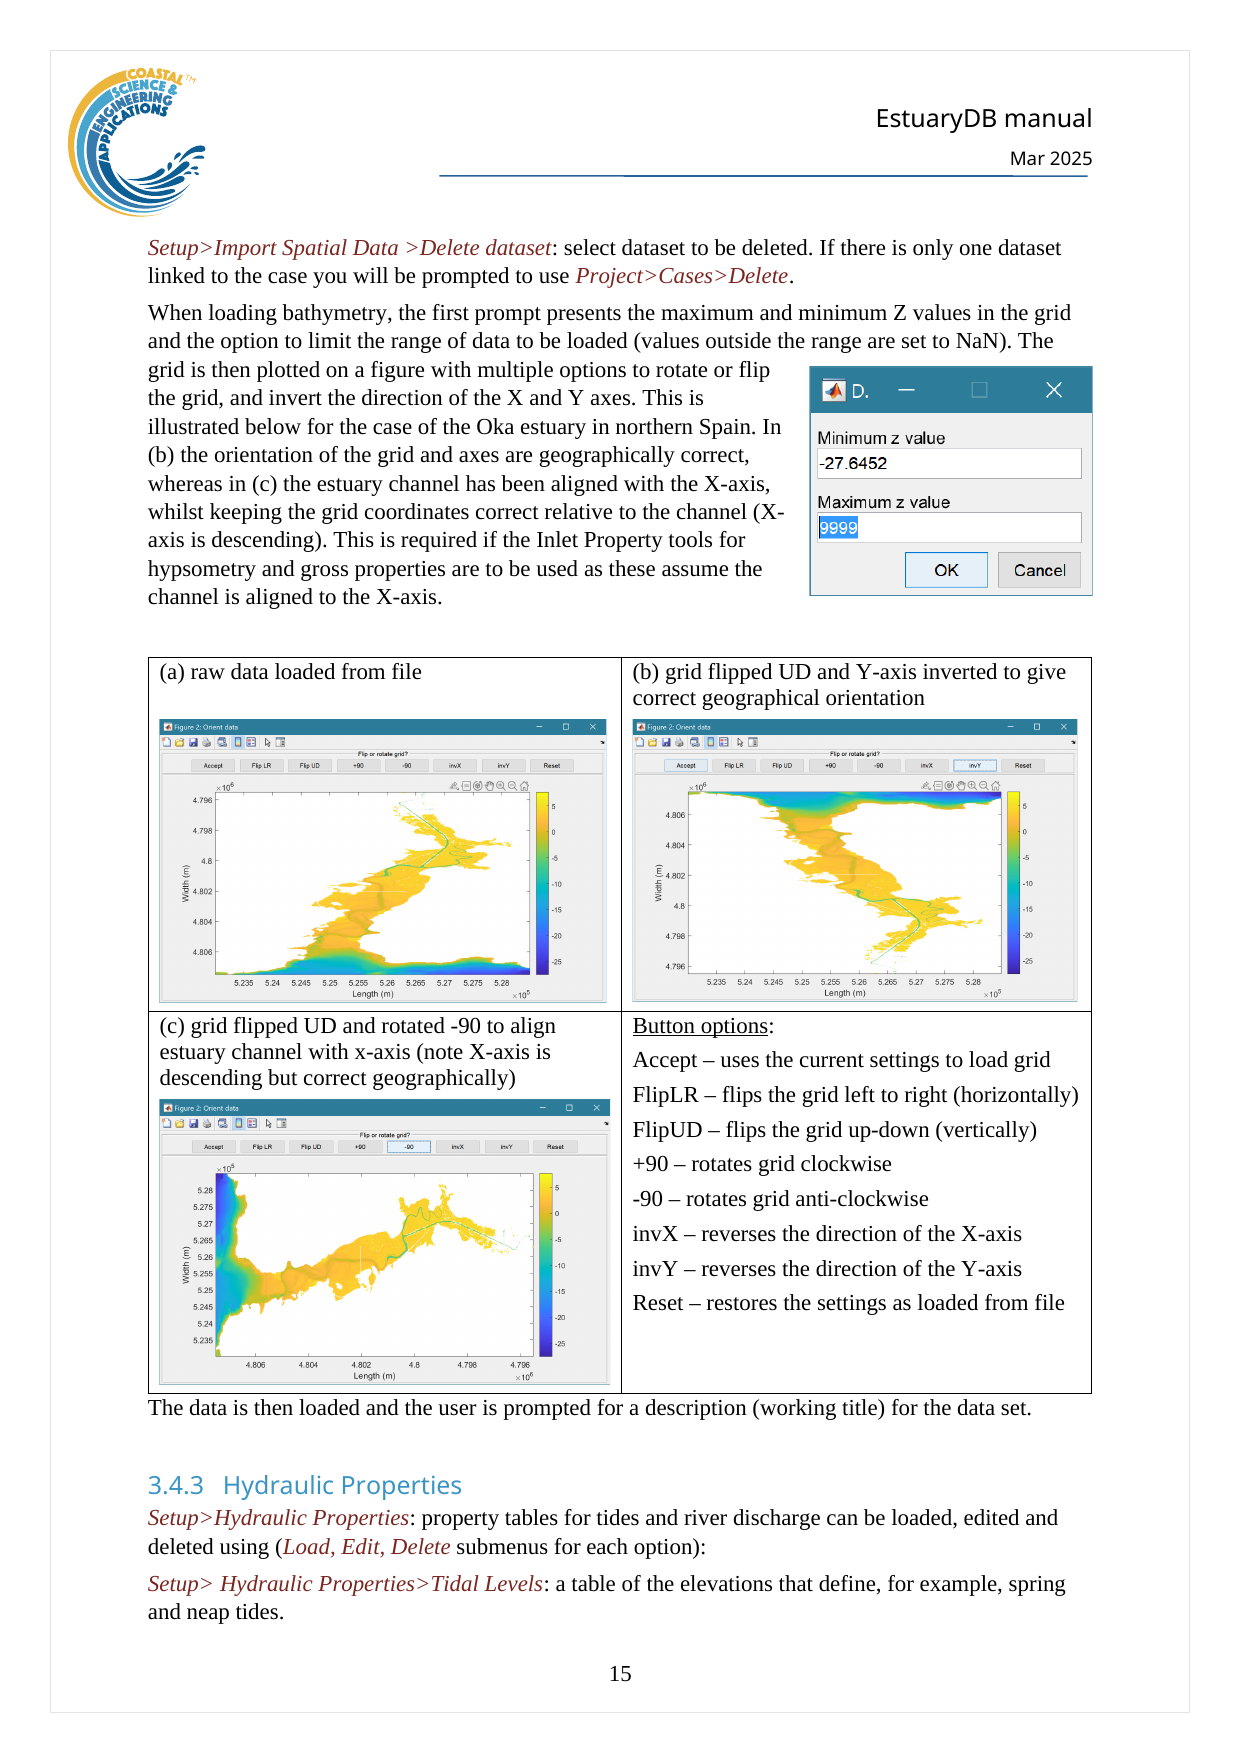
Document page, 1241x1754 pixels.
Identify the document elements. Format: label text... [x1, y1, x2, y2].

text The data is then loaded and the user is prompted for a description (working title) for the data set. [148, 1394, 1093, 1421]
text When loading bathymetry, the first prompt presents the maximum and minimum Z values in the grid and the option to limit the range of data to be loaded (values outside the range are set to NaN). The grid is then plotted on a figure with multiple options to rotate or flip the grid, and invert the direction of the X and Y axes. This is illustrated below for the case of the Oka estuary in northern Spain. In (b) the orientation of the grid and axes are geographically correct, whereas in (c) the estuary channel has been aligned with the X-axis, whilst keeping the grid coordinates correct relative to the channel (X-axis is descending). This is required if the Inlet Property tools for hypsometry and gross properties are to be used as these assume the channel is aligned to the X-axis. [148, 299, 1093, 610]
subtitle Hydraulic Properties [148, 1468, 1093, 1502]
text Setup> Hydraulic Properties>Tidal Levels: a table of the elevations that define, for example, spring and neap tides. [148, 1570, 1093, 1624]
table_header (a) raw data loaded from file [149, 658, 621, 1011]
table_header (b) grid flipped UD and Y-axis inverted to give correct geographical orientation [622, 658, 1091, 1011]
text Setup>Import Spatial Data >Delete dataset: select dataset to be deleted. If there is only one dataset linked to the case you will be prompted to use Project>Cases>Delete. [148, 234, 1093, 289]
picture [809, 366, 1093, 596]
text Setup>Hydraulic Properties: property tables for tides and river discharge can be loaded, edited and deleted using (Load, Edit, Delete submenus for each option): [148, 1504, 1093, 1559]
picture [632, 719, 1078, 1002]
picture [159, 1099, 611, 1385]
table_cell (c) grid flipped UD and rotated -90 to align estuary channel with x-axis (note X-axis is descending but correct geographically) [149, 1012, 621, 1393]
picture [159, 719, 607, 1003]
table_cell Button options: Accept – uses the current settings to load grid FlipLR – flips the grid left to right (horizontally) FlipUD – flips the grid up-down (vertically) +90 – rotates grid clockwise -90 – rotates grid anti-clockwise invX – reverses the direction of the X-axis invY – reverses the direction of the Y-axis Reset – restores the settings as loaded from file [622, 1012, 1091, 1393]
